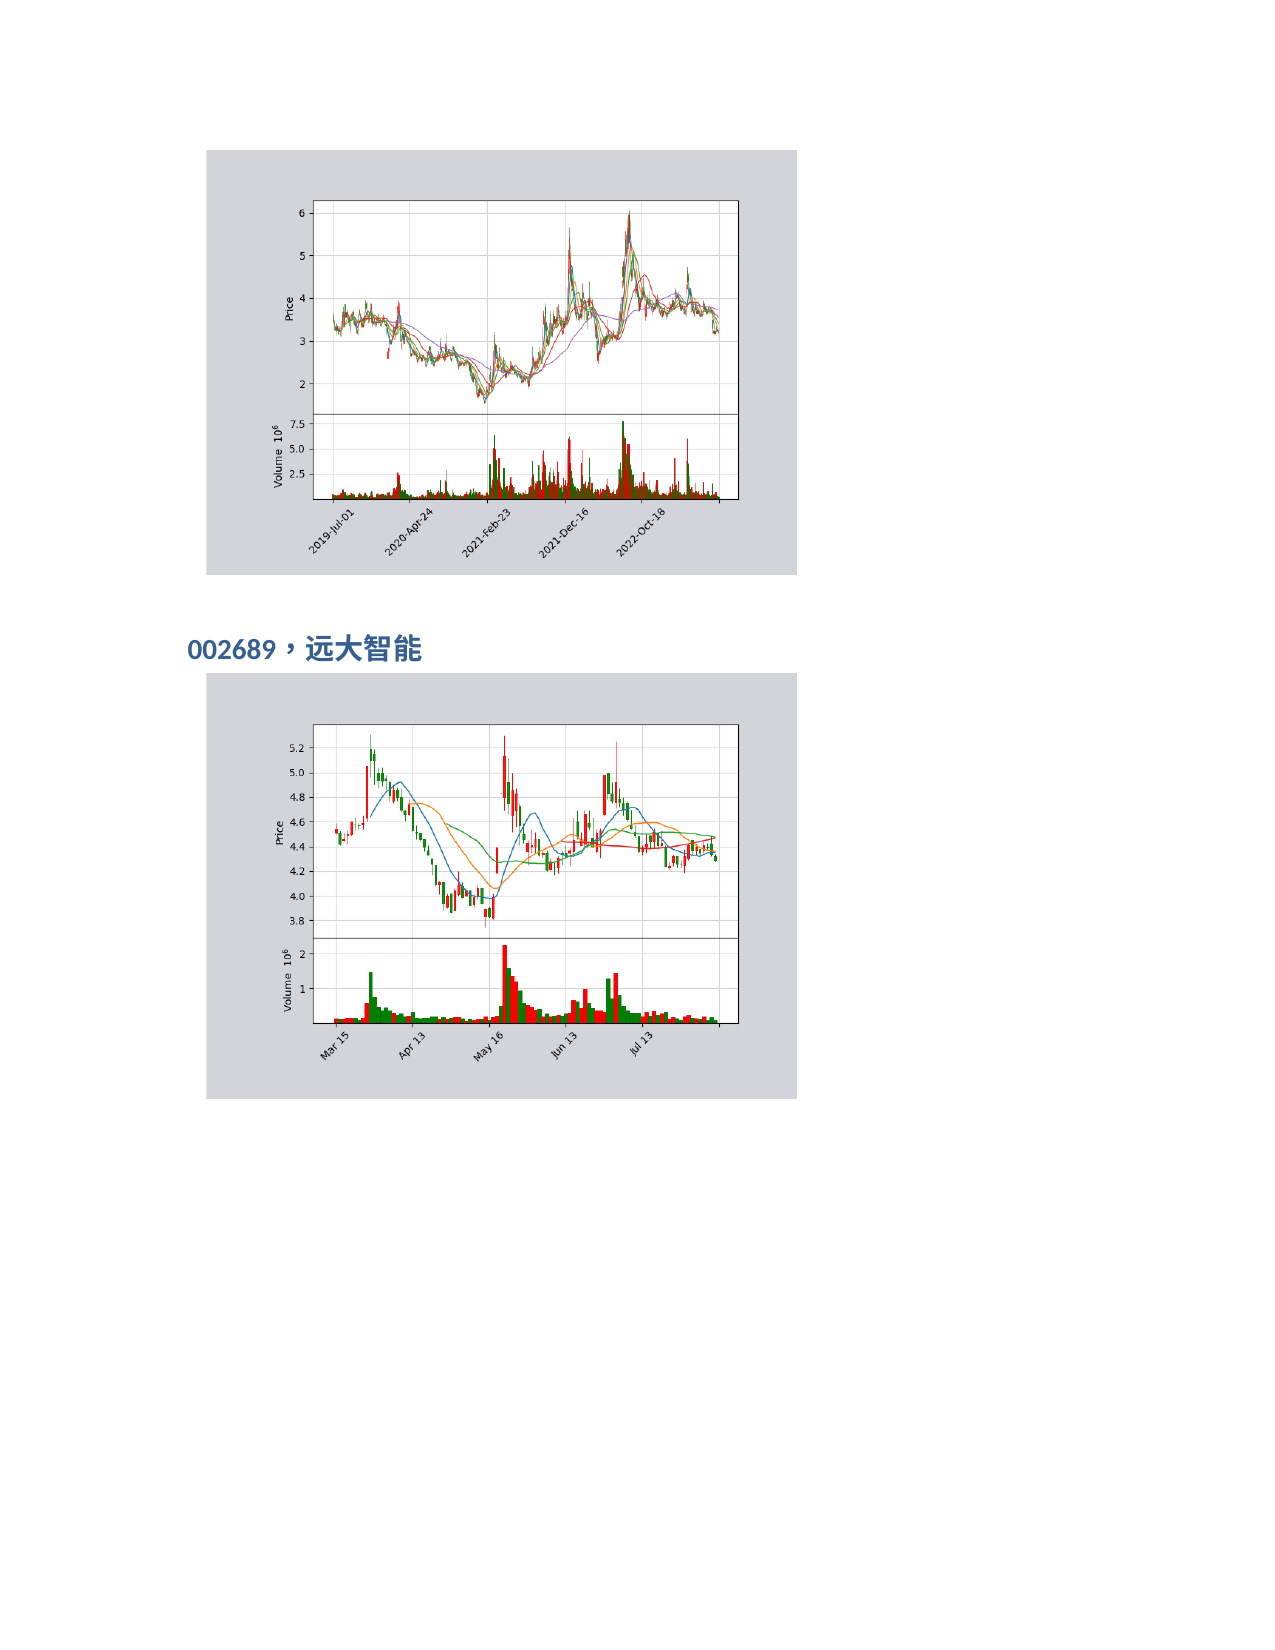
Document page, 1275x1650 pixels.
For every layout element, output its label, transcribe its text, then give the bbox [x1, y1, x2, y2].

picture [206, 673, 797, 1099]
picture [206, 150, 797, 575]
subtitle 002689，远大智能 [187, 628, 1087, 668]
